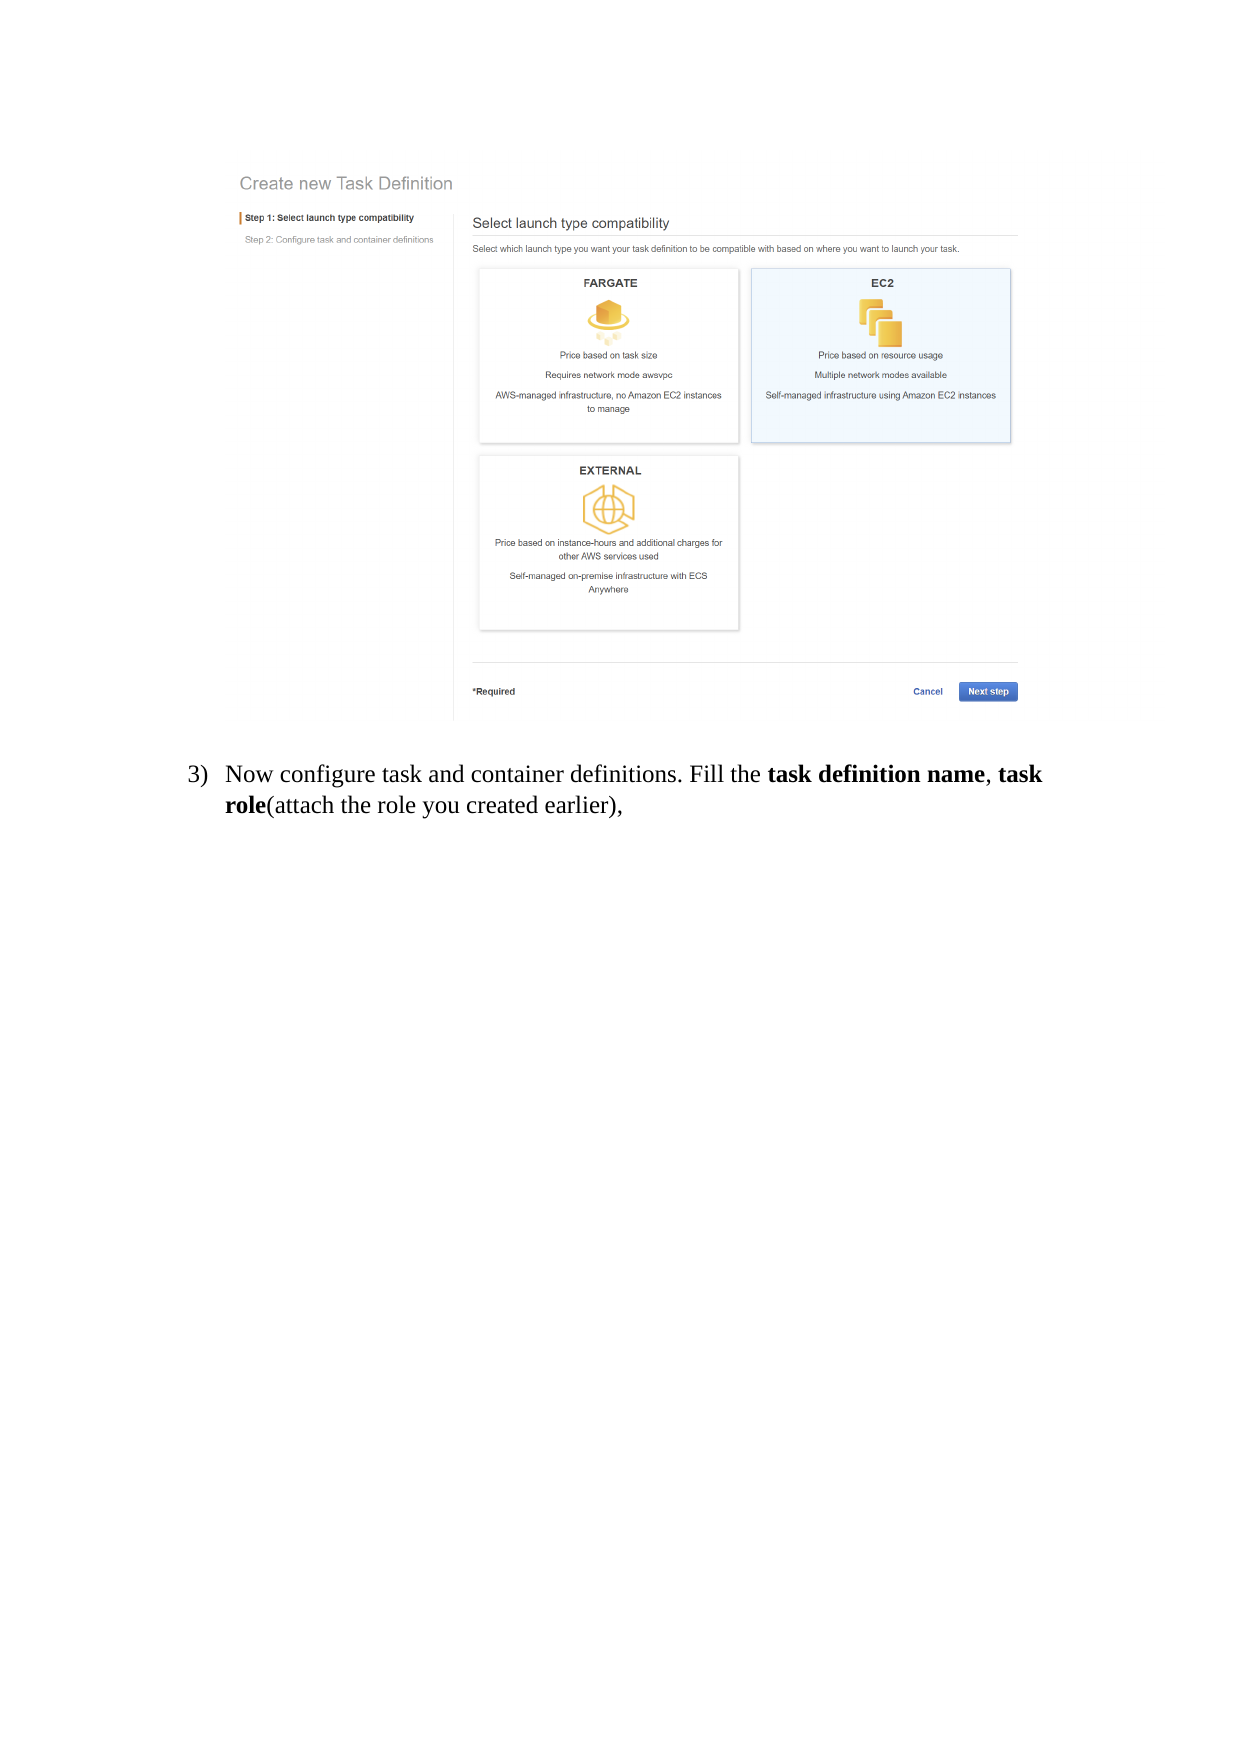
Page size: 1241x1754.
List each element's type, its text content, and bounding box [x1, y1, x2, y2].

list Now configure task and container definitions. Fill the task definition name, task role(attach the role you created earlier), [187, 759, 1090, 819]
picture [225, 150, 1166, 721]
